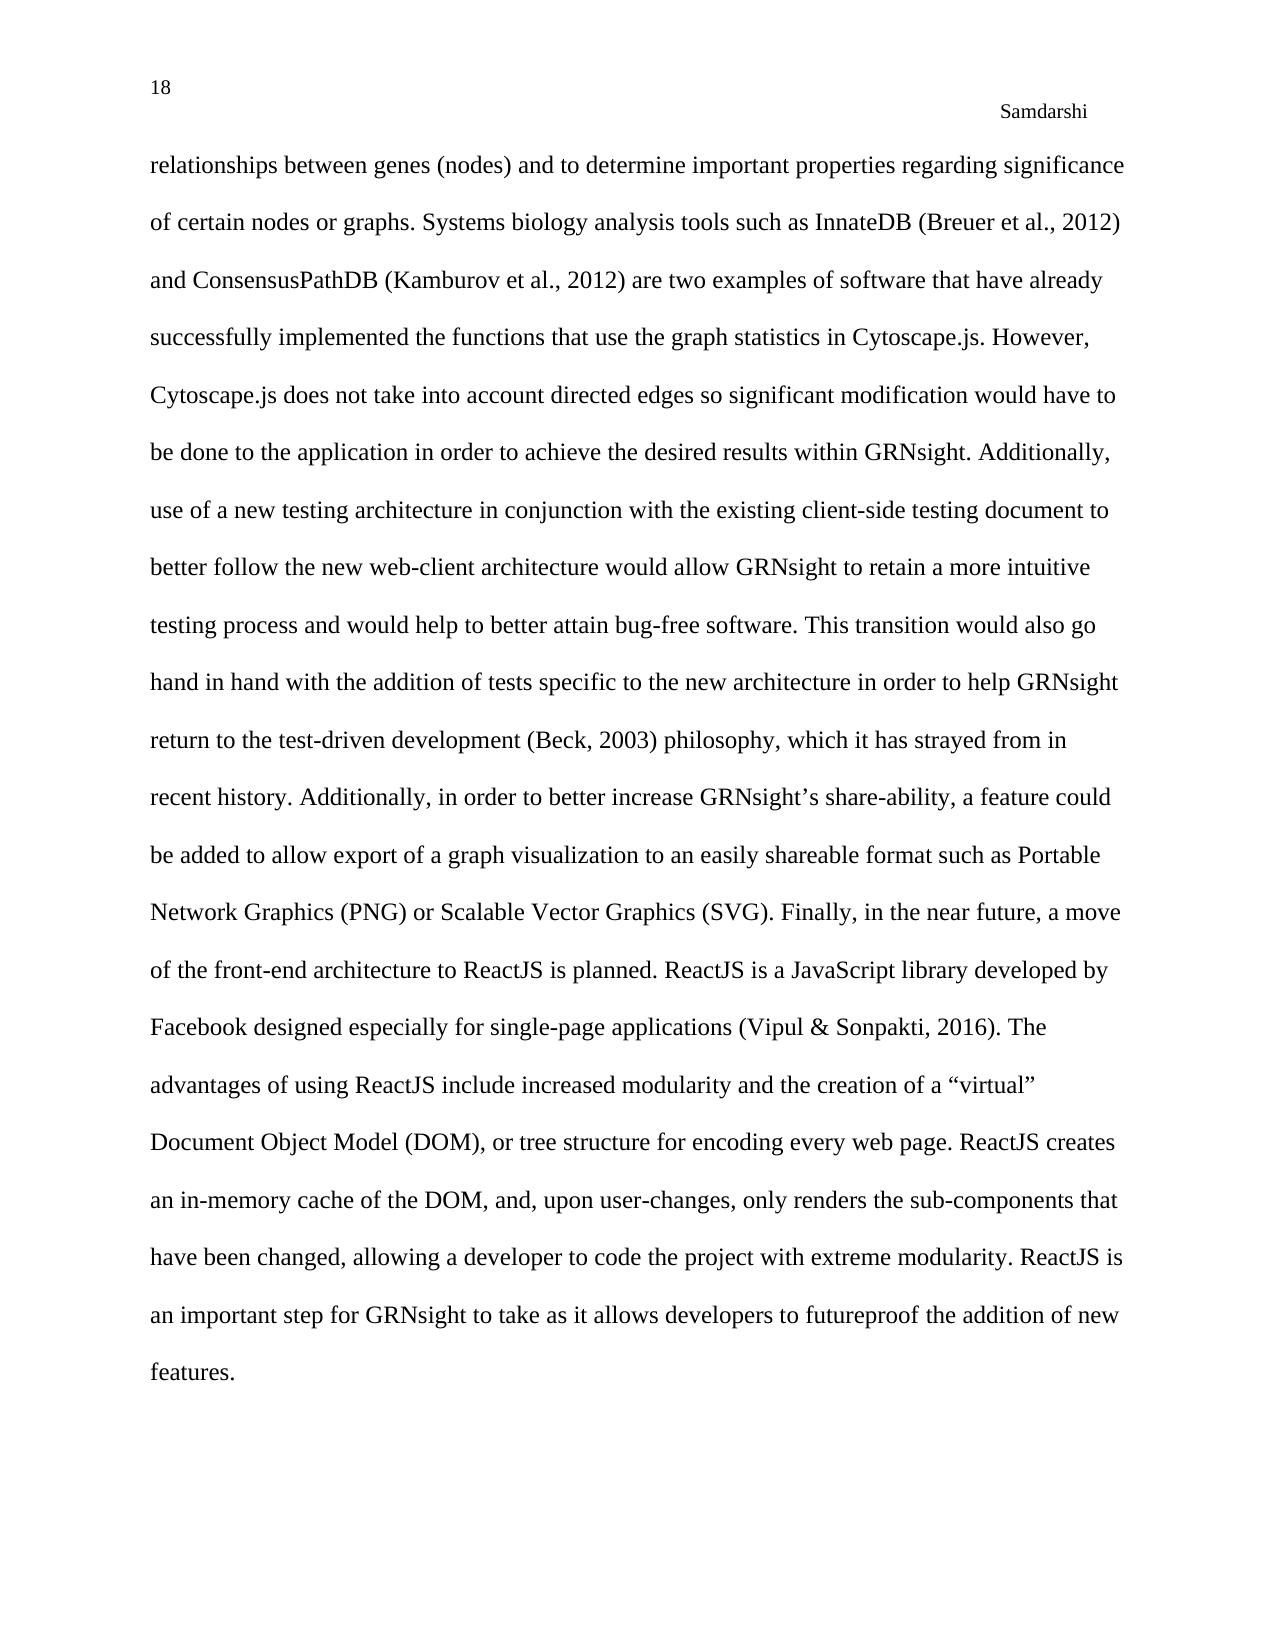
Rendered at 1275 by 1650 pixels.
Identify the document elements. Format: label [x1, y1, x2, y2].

text [150, 150, 1125, 1386]
